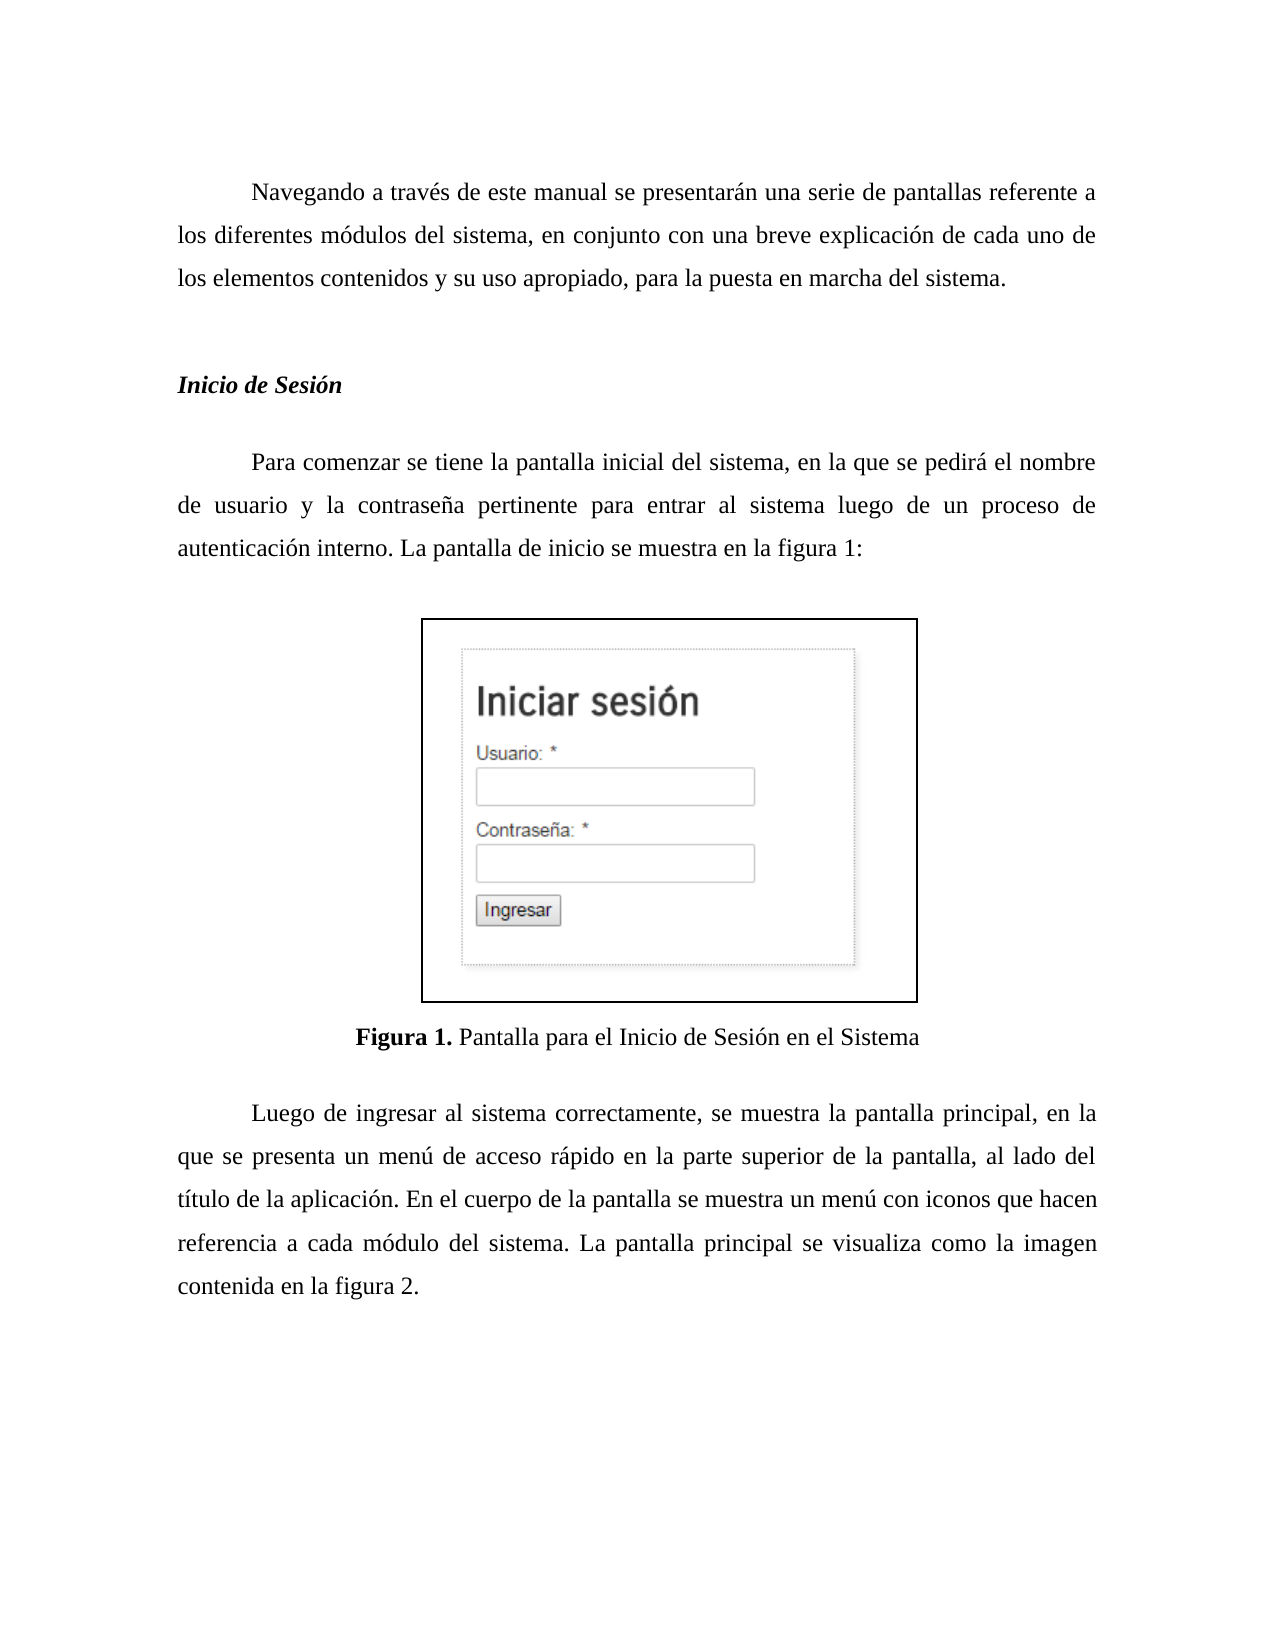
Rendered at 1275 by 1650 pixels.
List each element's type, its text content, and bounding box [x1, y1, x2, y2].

text Navegando a través de este manual se presentarán una serie de pantallas referente a los diferentes módulos del sistema, en conjunto con una breve explicación de cada uno de los elementos contenidos y su uso apropiado, para la puesta en marcha del sistema. [177, 177, 1098, 292]
text Para comenzar se tiene la pantalla inicial del sistema, en la que se pedirá el nombre de usuario y la contraseña pertinente para entrar al sistema luego de un proceso de autenticación interno. La pantalla de inicio se muestra en la figura 1: [177, 447, 1098, 562]
picture [446, 626, 893, 980]
subtitle Figura 1. Pantalla para el Inicio de Sesión en el Sistema [177, 1022, 1098, 1051]
text Luego de ingresar al sistema correctamente, se muestra la pantalla principal, en la que se presenta un menú de acceso rápido en la parte superior de la pantalla, al lado del título de la aplicación. En el cuerpo de la pantalla se muestra un menú con iconos que hacen referencia a cada módulo del sistema. La pantalla principal se visualiza como la imagen contenida en la figura 2. [177, 1098, 1098, 1299]
subtitle Inicio de Sesión [177, 371, 1098, 399]
